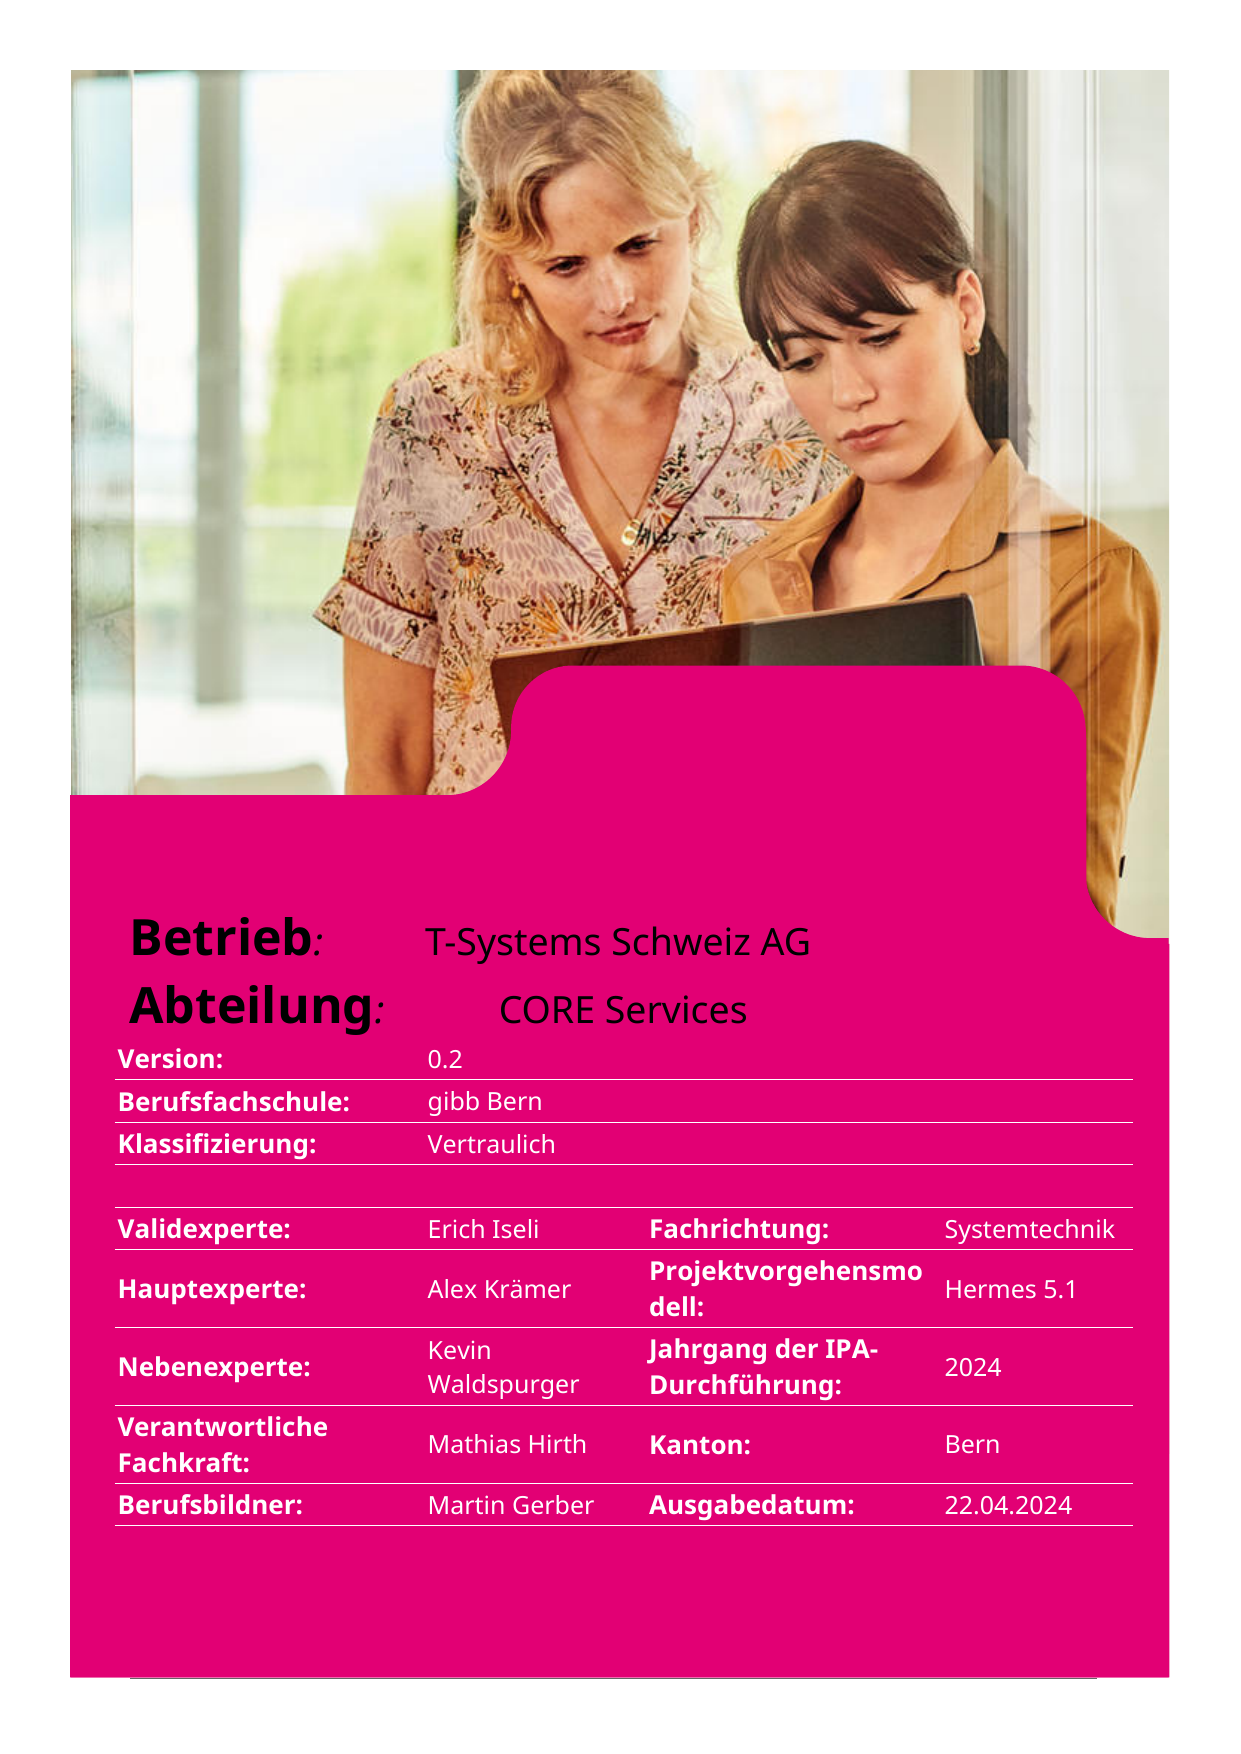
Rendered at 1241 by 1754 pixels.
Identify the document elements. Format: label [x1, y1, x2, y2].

picture [71, 70, 1170, 943]
